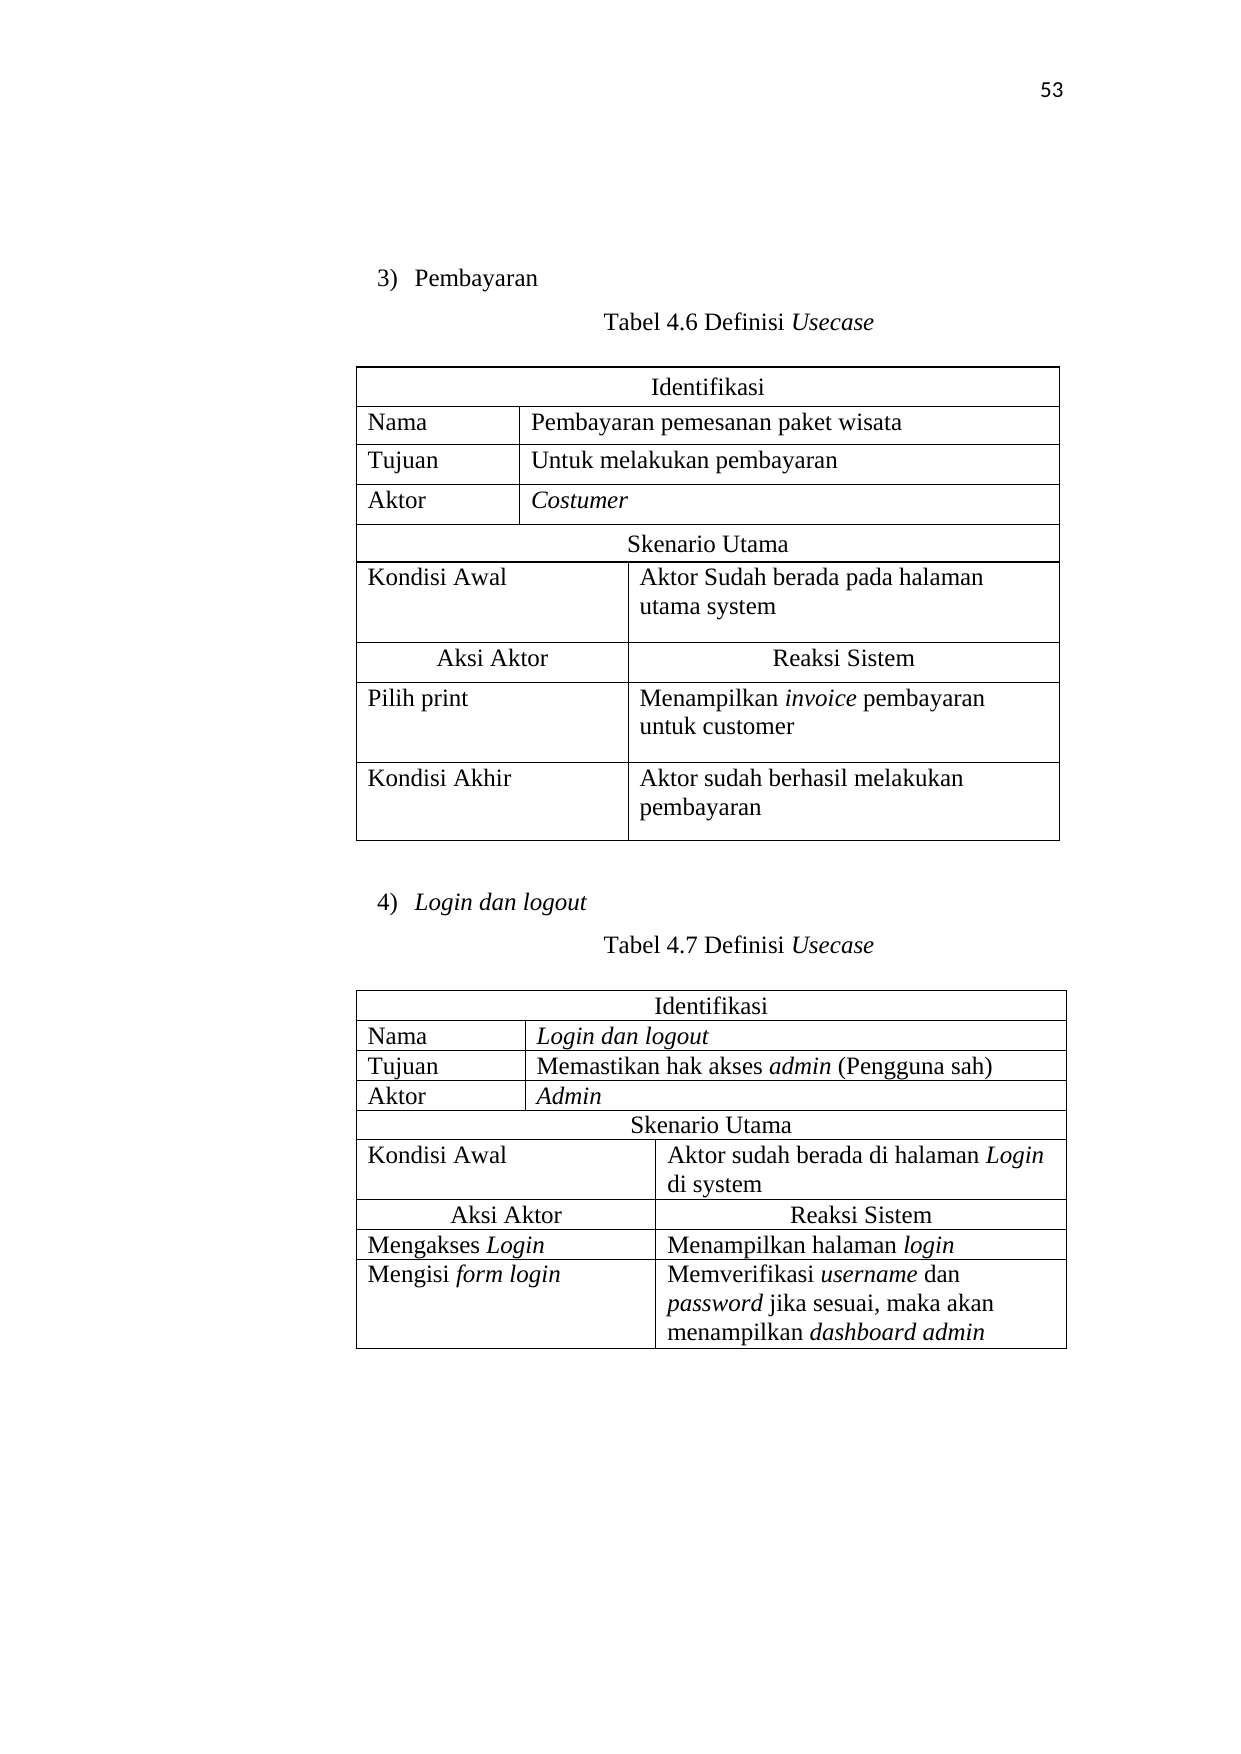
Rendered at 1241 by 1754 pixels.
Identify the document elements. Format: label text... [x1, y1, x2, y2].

table_cell Skenario Utama [357, 525, 1059, 561]
table_cell Tujuan [357, 445, 519, 484]
table_cell Aksi Aktor [357, 643, 628, 682]
table_cell Pilih print [357, 683, 628, 762]
table_cell Aktor Sudah berada pada halaman utama system [629, 563, 1059, 642]
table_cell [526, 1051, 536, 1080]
table_header Identifikasi [357, 368, 1059, 406]
table_cell Pembayaran pemesanan paket wisata [520, 407, 1059, 444]
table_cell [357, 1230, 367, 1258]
table_cell Costumer [520, 485, 1059, 524]
table_cell Kondisi Akhir [357, 763, 628, 839]
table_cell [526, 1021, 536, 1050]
table_cell Kondisi Awal [357, 563, 628, 642]
table_cell Menampilkan invoice pembayaran untuk customer [629, 683, 1059, 762]
table_cell Aktor sudah berada di halaman Login di system [656, 1140, 1066, 1199]
list Tabel 4.7 Definisi Usecase [414, 931, 1063, 959]
table_cell Kondisi Awal [357, 1140, 655, 1199]
table_cell Aktor sudah berhasil melakukan pembayaran [629, 763, 1059, 839]
list Pembayaran [377, 263, 1063, 292]
table_cell Nama [357, 407, 519, 444]
table_cell Untuk melakukan pembayaran [520, 445, 1059, 484]
list Login dan logout [377, 887, 1063, 916]
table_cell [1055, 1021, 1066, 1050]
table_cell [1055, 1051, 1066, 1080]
table_cell Reaksi Sistem [629, 643, 1059, 682]
list Tabel 4.6 Definisi Usecase [414, 307, 1063, 335]
table_cell Menampilkan halaman login [656, 1230, 1066, 1258]
table_cell Aktor [357, 485, 519, 524]
table_cell Mengisi form login [357, 1260, 655, 1348]
table_cell Memverifikasi username dan password jika sesuai, maka akan menampilkan dashboard admin [656, 1260, 1066, 1348]
